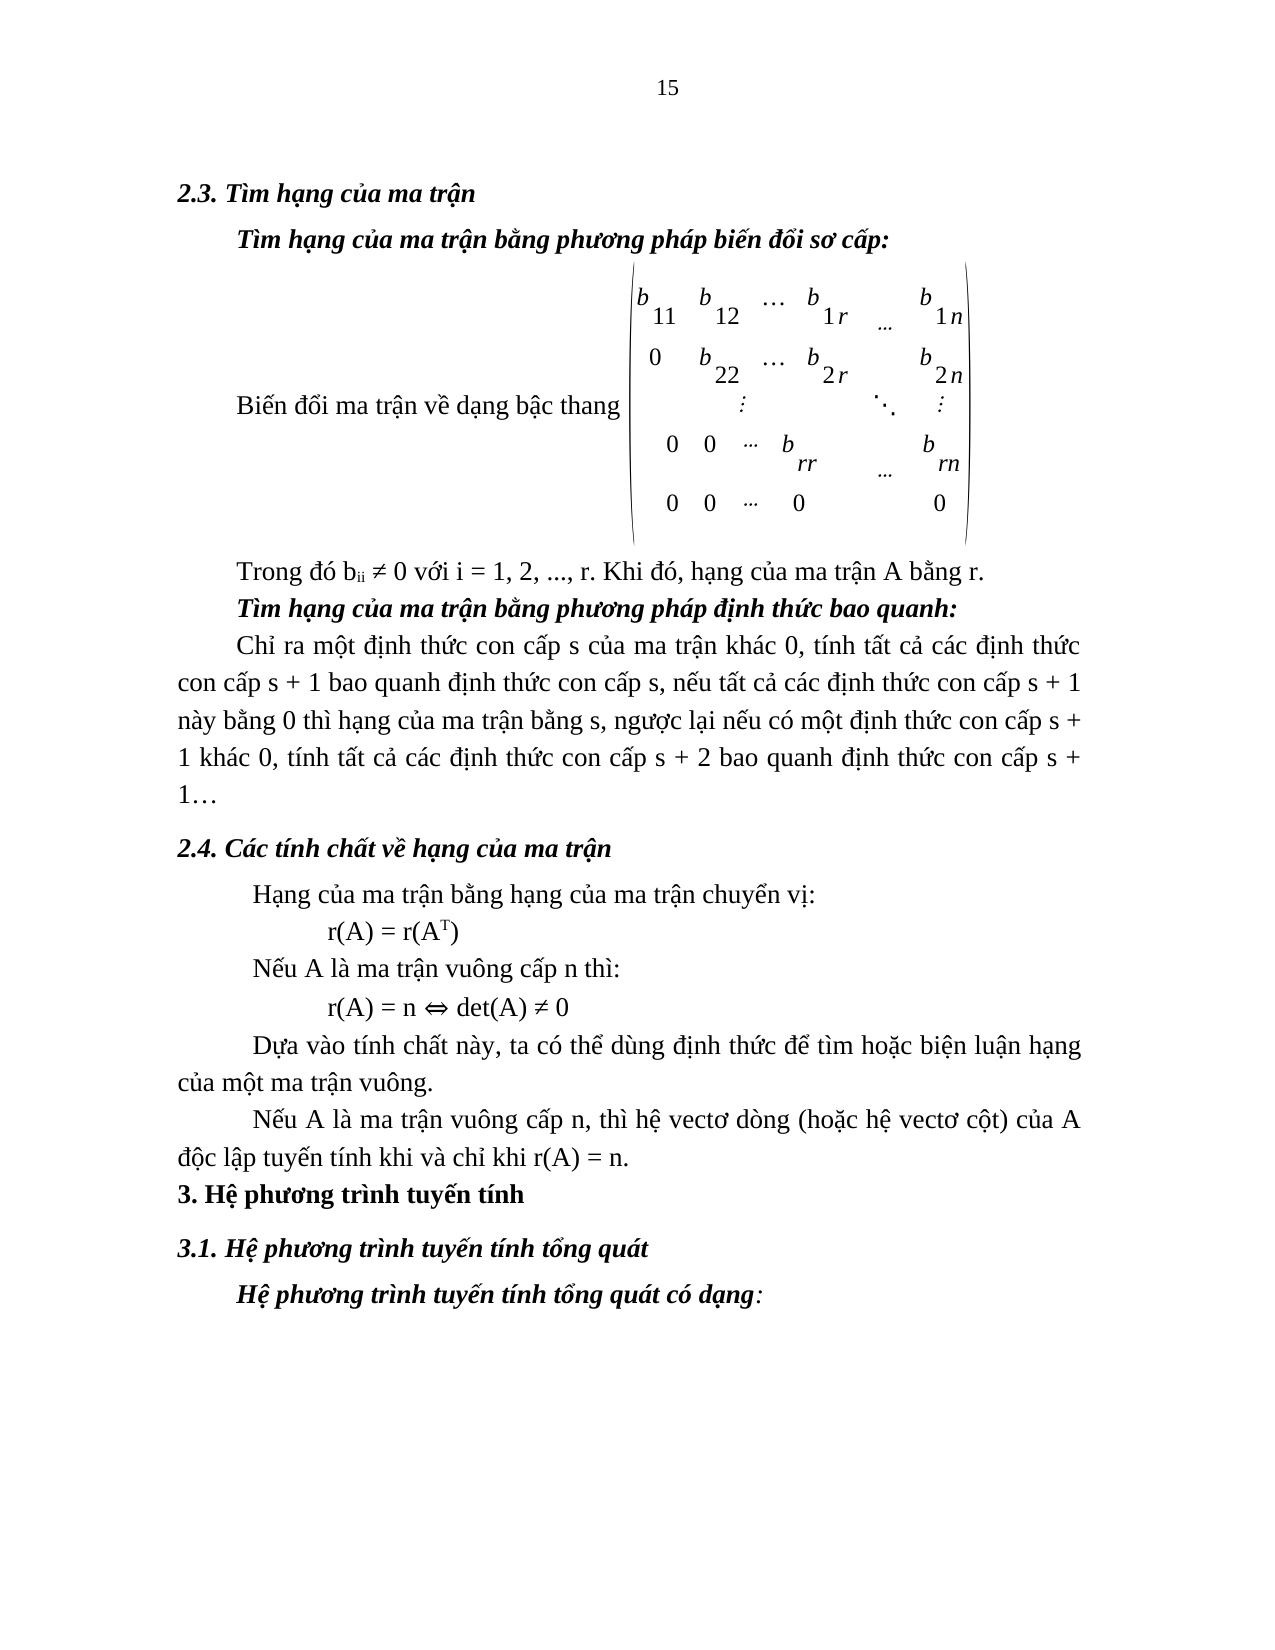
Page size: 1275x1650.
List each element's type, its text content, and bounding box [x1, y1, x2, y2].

text Biến đổi ma trận về dạng bậc thang [177, 260, 1082, 548]
subtitle 3. Hệ phương trình tuyến tính [177, 1178, 1082, 1209]
text Tìm hạng của ma trận bằng phương pháp định thức bao quanh: [236, 592, 1082, 623]
text Trong đó bii ≠ 0 với i = 1, 2, ..., r. Khi đó, hạng của ma trận A bằng r. [236, 555, 1082, 586]
text r(A) = n ⇔ det(A) ≠ 0 [327, 990, 1082, 1023]
subtitle 3.1. Hệ phương trình tuyến tính tổng quát [177, 1232, 1082, 1263]
text Hạng của ma trận bằng hạng của ma trận chuyển vị: [177, 878, 1082, 909]
text Chỉ ra một định thức con cấp s của ma trận khác 0, tính tất cả các định thức con cấp s + 1 bao quanh định thức con cấp s, nếu tất cả các định thức con cấp s + 1 này bằng 0 thì hạng của ma trận bằng s, ngược lại nếu có một định thức con cấp s + 1 khác 0, tính tất cả các định thức con cấp s + 2 bao quanh định thức con cấp s + 1… [177, 629, 1082, 809]
text Tìm hạng của ma trận bằng phương pháp biến đổi sơ cấp: [177, 223, 1082, 254]
text Nếu A là ma trận vuông cấp n thì: [252, 953, 1082, 984]
subtitle 2.4. Các tính chất về hạng của ma trận [177, 832, 1082, 863]
text r(A) = r(AT) [327, 915, 1082, 946]
subtitle 2.3. Tìm hạng của ma trận [177, 177, 1082, 208]
text Hệ phương trình tuyến tính tổng quát có dạng: [236, 1278, 1082, 1309]
text Nếu A là ma trận vuông cấp n, thì hệ vectơ dòng (hoặc hệ vectơ cột) của A độc lập tuyến tính khi và chỉ khi r(A) = n. [177, 1104, 1082, 1172]
text Dựa vào tính chất này, ta có thể dùng định thức để tìm hoặc biện luận hạng của một ma trận vuông. [177, 1029, 1082, 1097]
